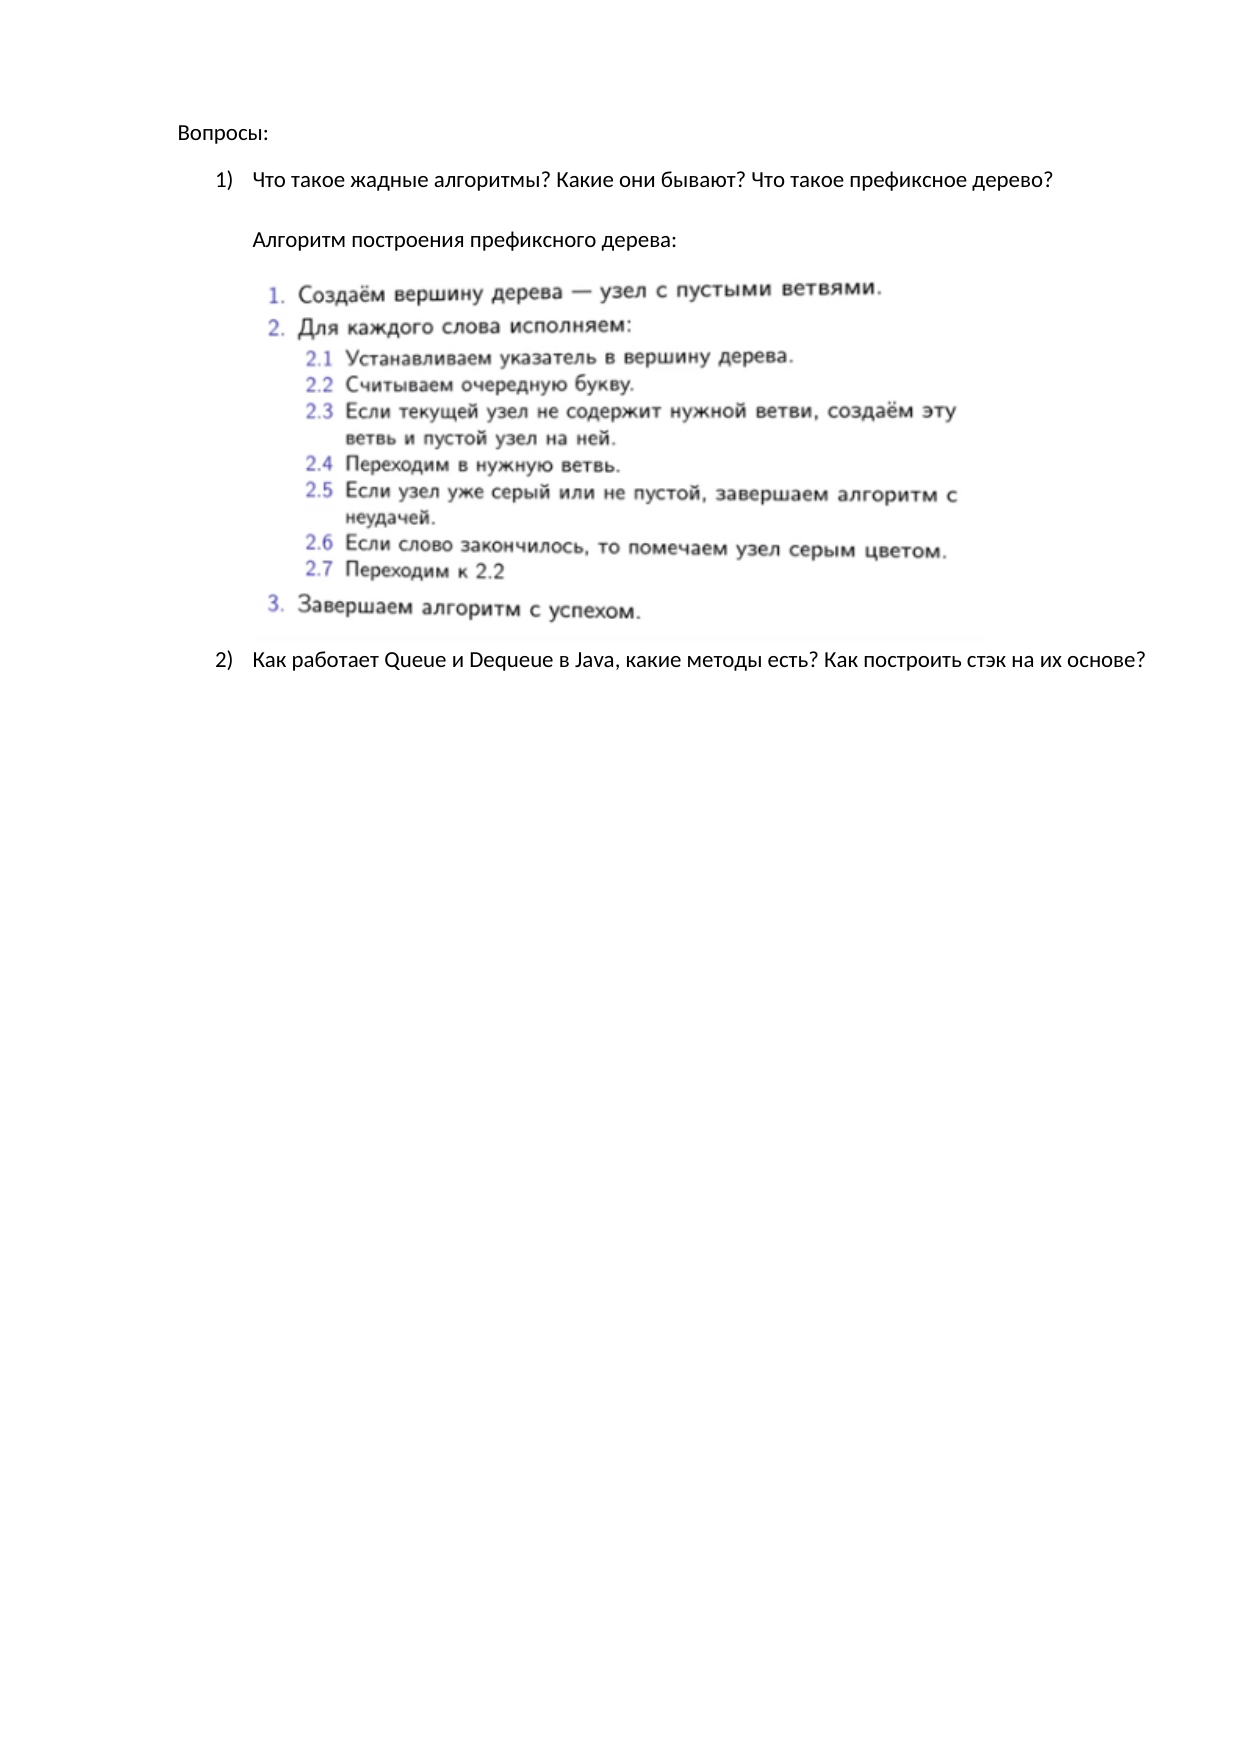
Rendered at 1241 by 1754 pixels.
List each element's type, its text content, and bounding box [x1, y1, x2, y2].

list Как работает Queue и Dequeue в Java, какие методы есть? Как построить стэк на их основе? [215, 645, 1152, 673]
picture [252, 255, 989, 644]
list Алгоритм построения префиксного дерева: [252, 225, 1152, 253]
text Вопросы: [177, 118, 1152, 146]
list Что такое жадные алгоритмы? Какие они бывают? Что такое префиксное дерево? [215, 165, 1152, 223]
